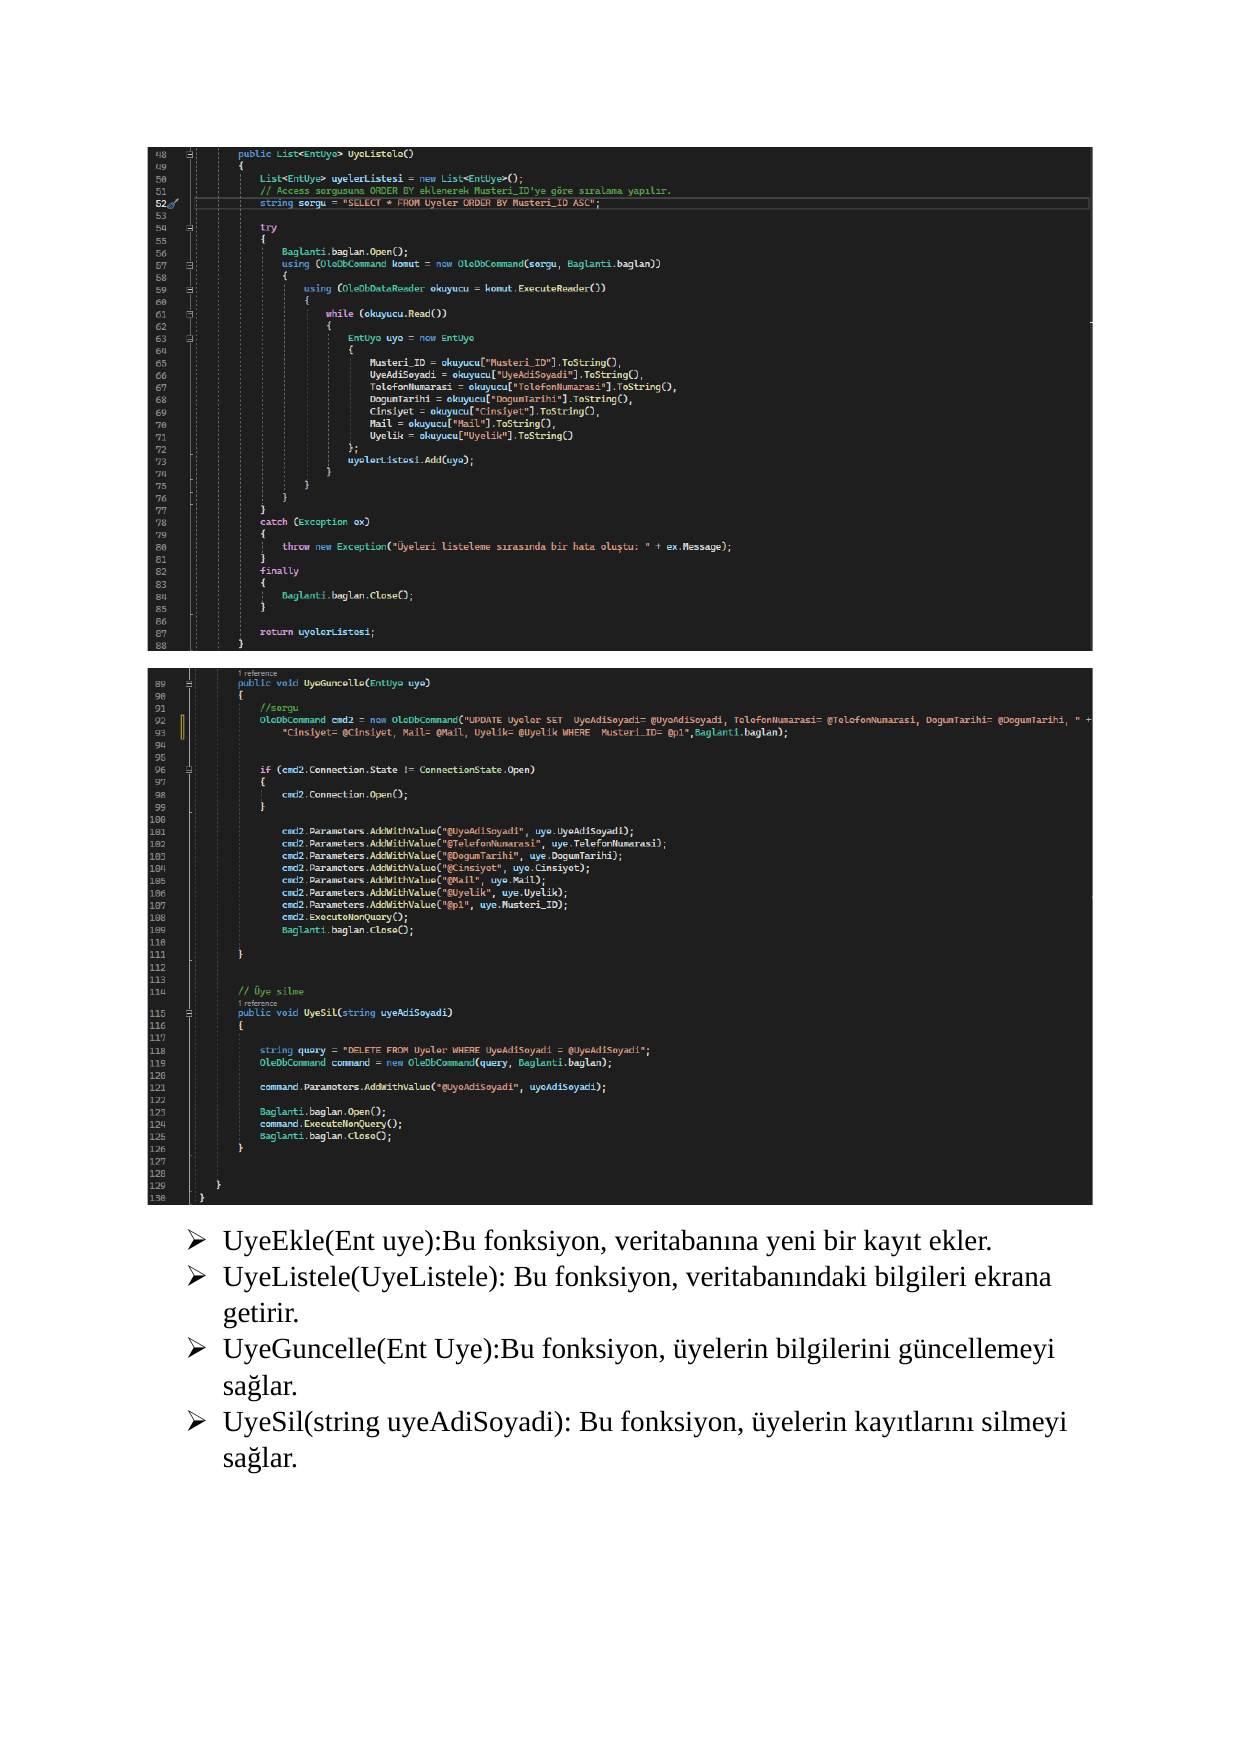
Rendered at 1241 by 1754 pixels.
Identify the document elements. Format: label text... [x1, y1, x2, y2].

list UyeListele(UyeListele): Bu fonksiyon, veritabanındaki bilgileri ekrana getirir. [185, 1259, 1093, 1329]
picture [147, 668, 1093, 1205]
list UyeSil(string uyeAdiSoyadi): Bu fonksiyon, üyelerin kayıtlarını silmeyi sağlar. [185, 1404, 1093, 1474]
picture [147, 147, 1093, 651]
list UyeEkle(Ent uye):Bu fonksiyon, veritabanına yeni bir kayıt ekler. [185, 1223, 1093, 1257]
list UyeGuncelle(Ent Uye):Bu fonksiyon, üyelerin bilgilerini güncellemeyi sağlar. [185, 1332, 1093, 1401]
